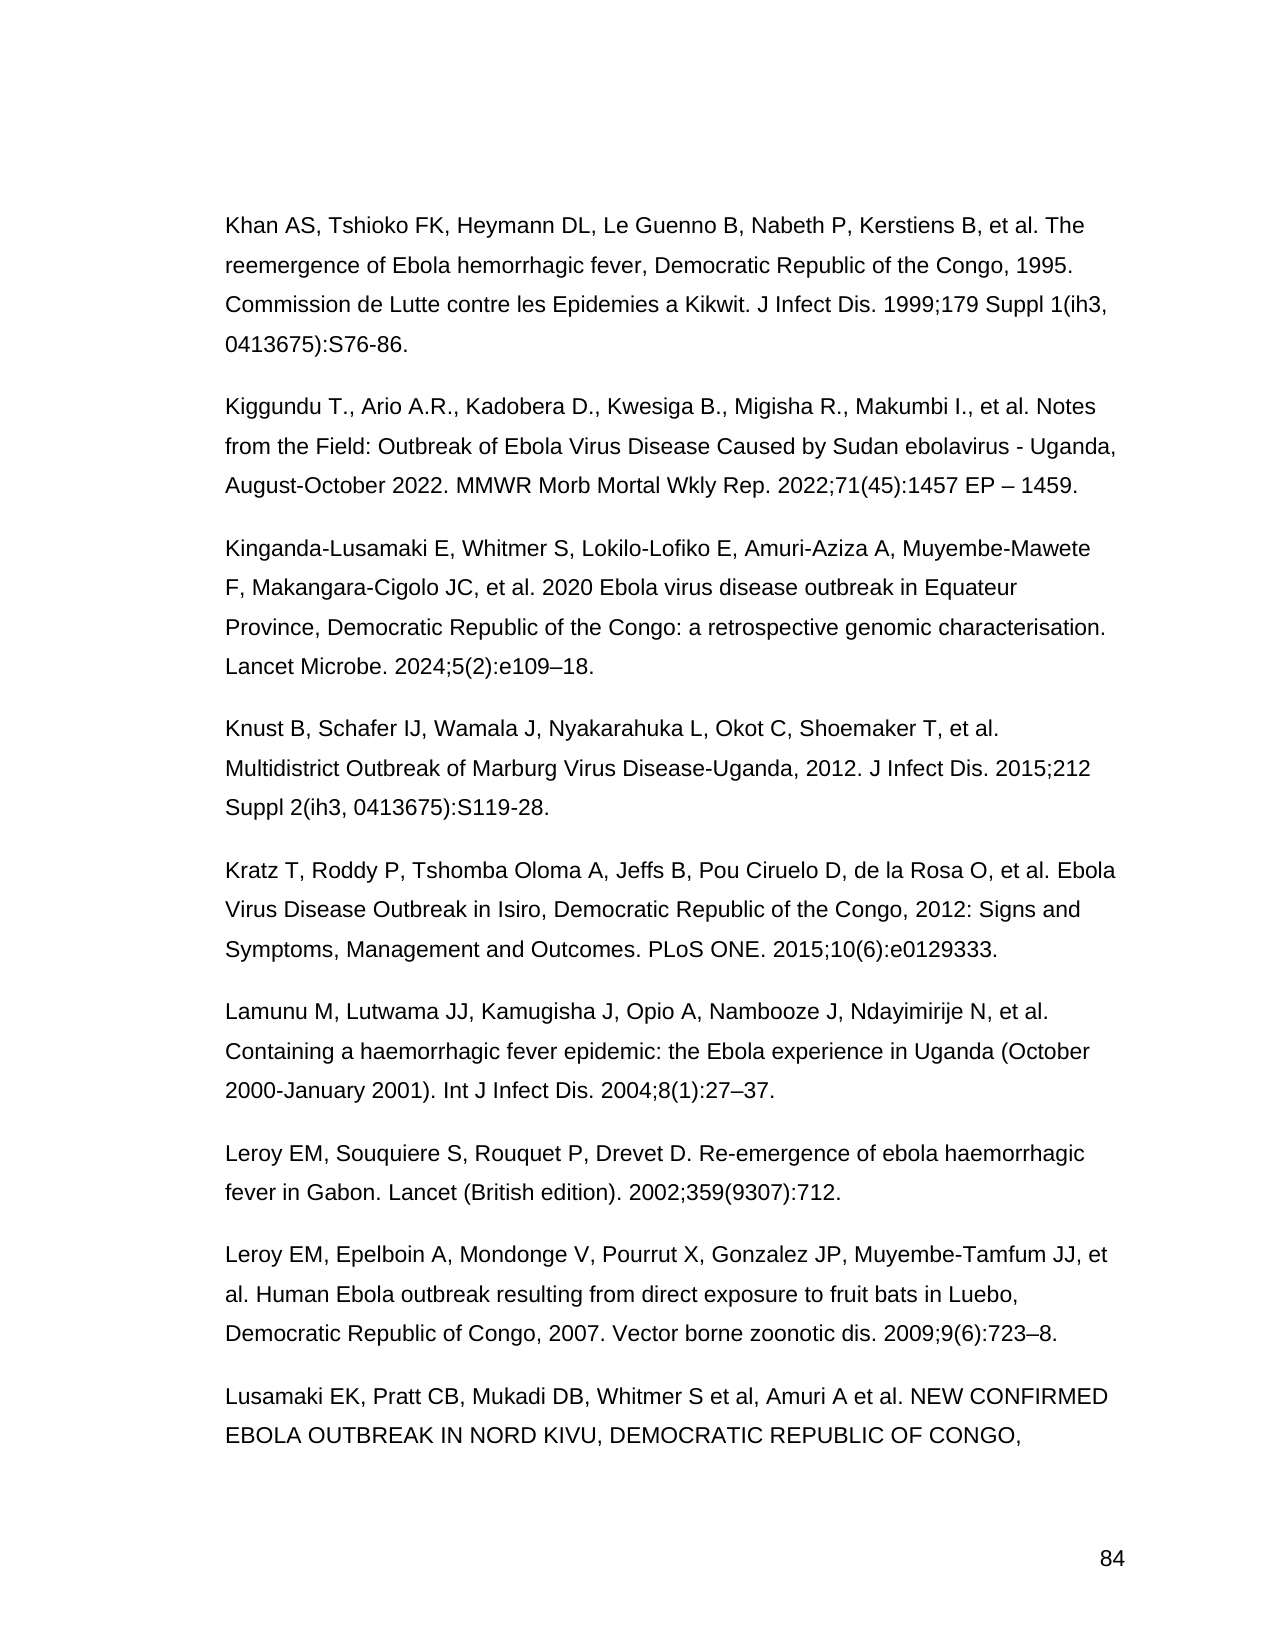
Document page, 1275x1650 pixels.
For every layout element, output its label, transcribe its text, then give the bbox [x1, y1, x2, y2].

text Kratz T, Roddy P, Tshomba Oloma A, Jeffs B, Pou Ciruelo D, de la Rosa O, et al. Ebola Virus Disease Outbreak in Isiro, Democratic Republic of the Congo, 2012: Signs and Symptoms, Management and Outcomes. PLoS ONE. 2015;10(6):e0129333. [225, 857, 1117, 962]
text Leroy EM, Epelboin A, Mondonge V, Pourrut X, Gonzalez JP, Muyembe-Tamfum JJ, et al. Human Ebola outbreak resulting from direct exposure to fruit bats in Luebo, Democratic Republic of Congo, 2007. Vector borne zoonotic dis. 2009;9(6):723–8. [225, 1241, 1117, 1347]
text Knust B, Schafer IJ, Wamala J, Nyakarahuka L, Okot C, Shoemaker T, et al. Multidistrict Outbreak of Marburg Virus Disease-Uganda, 2012. J Infect Dis. 2015;212 Suppl 2(ih3, 0413675):S119-28. [225, 715, 1117, 821]
text Khan AS, Tshioko FK, Heymann DL, Le Guenno B, Nabeth P, Kerstiens B, et al. The reemergence of Ebola hemorrhagic fever, Democratic Republic of the Congo, 1995. Commission de Lutte contre les Epidemies a Kikwit. J Infect Dis. 1999;179 Suppl 1(ih3, 0413675):S76-86. [225, 212, 1117, 357]
text Lamunu M, Lutwama JJ, Kamugisha J, Opio A, Nambooze J, Ndayimirije N, et al. Containing a haemorrhagic fever epidemic: the Ebola experience in Uganda (October 2000-January 2001). Int J Infect Dis. 2004;8(1):27–37. [225, 998, 1117, 1103]
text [225, 1383, 1117, 1448]
text Leroy EM, Souquiere S, Rouquet P, Drevet D. Re-emergence of ebola haemorrhagic fever in Gabon. Lancet (British edition). 2002;359(9307):712. [225, 1139, 1117, 1205]
text Kinganda-Lusamaki E, Whitmer S, Lokilo-Lofiko E, Amuri-Aziza A, Muyembe-Mawete F, Makangara-Cigolo JC, et al. 2020 Ebola virus disease outbreak in Equateur Province, Democratic Republic of the Congo: a retrospective genomic characterisation. Lancet Microbe. 2024;5(2):e109–18. [225, 534, 1117, 679]
text Kiggundu T., Ario A.R., Kadobera D., Kwesiga B., Migisha R., Makumbi I., et al. Notes from the Field: Outbreak of Ebola Virus Disease Caused by Sudan ebolavirus - Uganda, August-October 2022. MMWR Morb Mortal Wkly Rep. 2022;71(45):1457 EP – 1459. [225, 393, 1117, 498]
